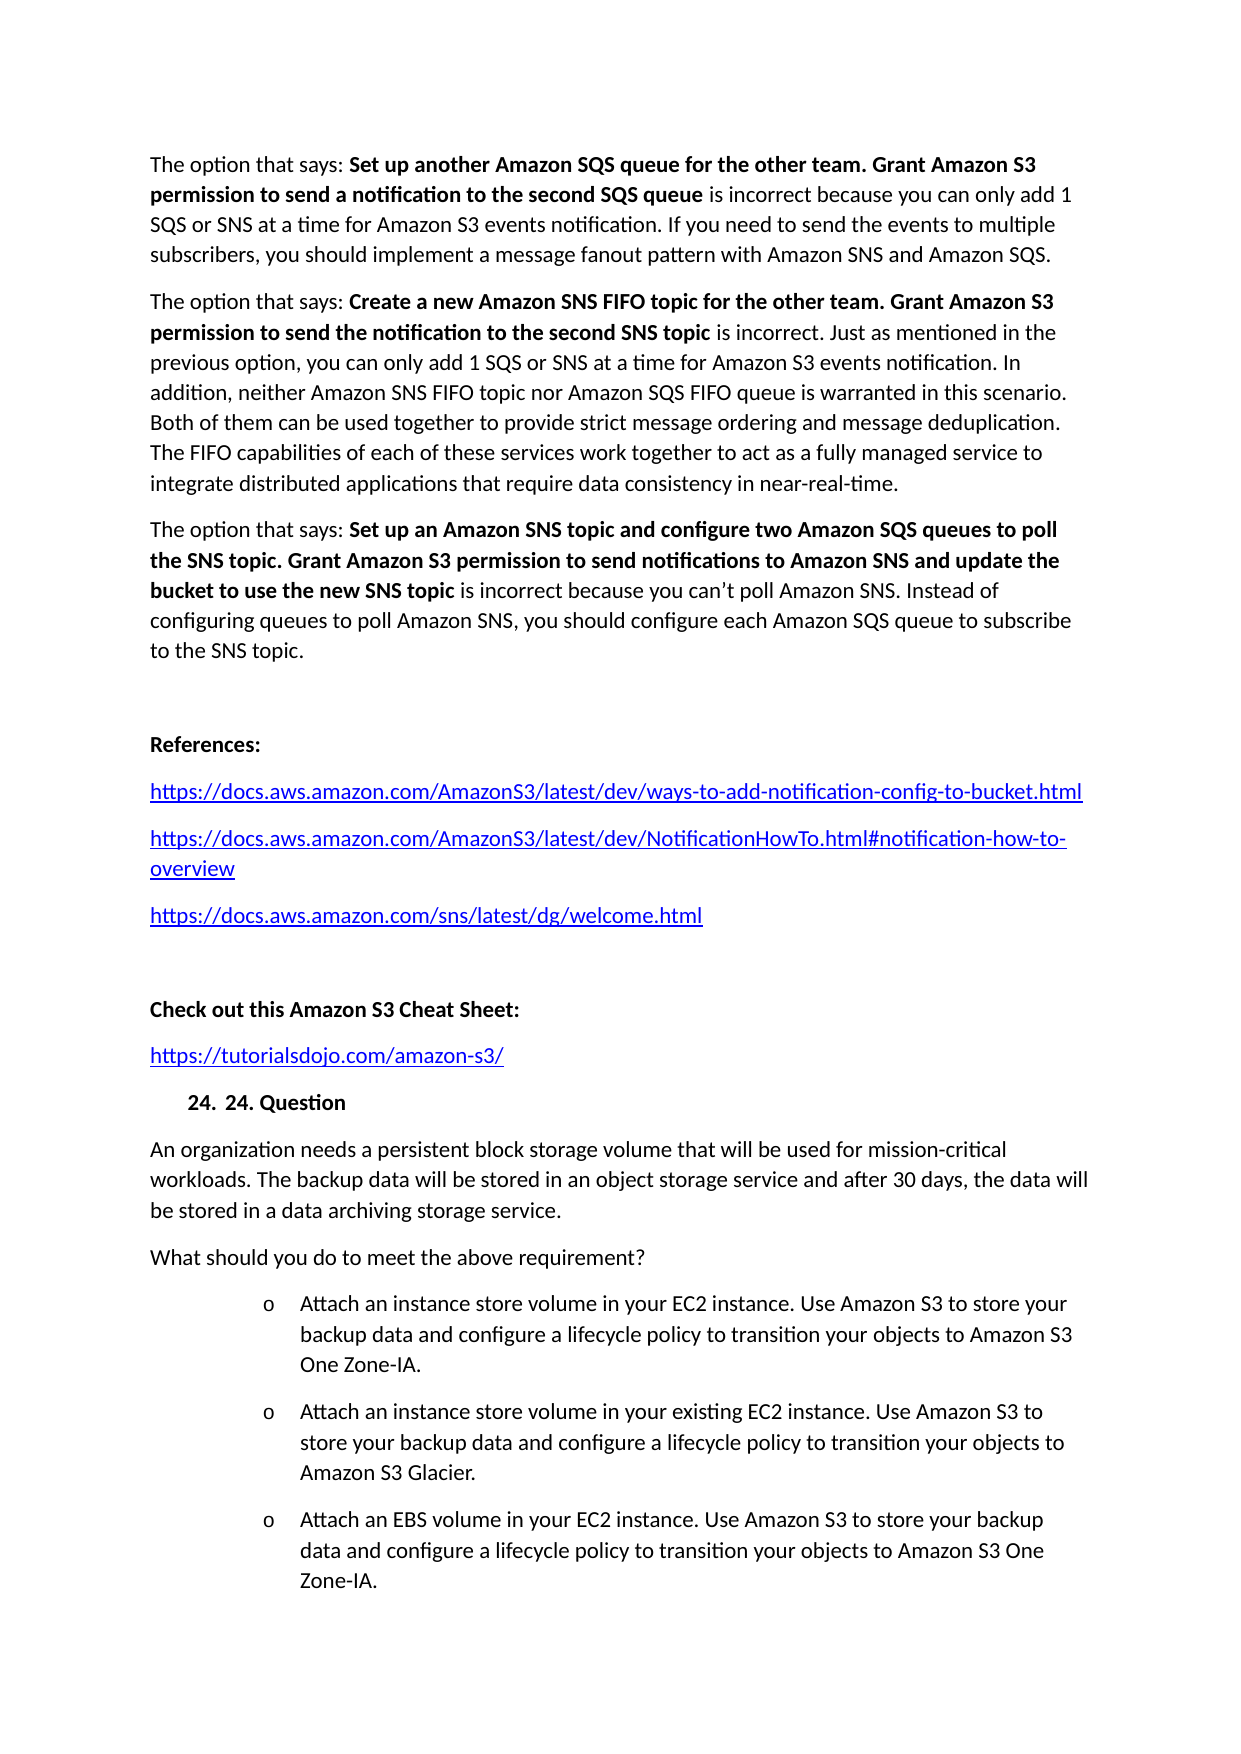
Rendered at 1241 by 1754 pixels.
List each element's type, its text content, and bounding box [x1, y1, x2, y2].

list Attach an EBS volume in your EC2 instance. Use Amazon S3 to store your backup data and configure a lifecycle policy to transition your objects to Amazon S3 One Zone-IA. [262, 1505, 1090, 1594]
text The option that says: Set up another Amazon SQS queue for the other team. Grant Amazon S3 permission to send a notification to the second SQS queue is incorrect because you can only add 1 SQS or SNS at a time for Amazon S3 events notification. If you need to send the events to multiple subscribers, you should implement a message fanout pattern with Amazon SNS and Amazon SQS. [150, 150, 1090, 269]
text https://docs.aws.amazon.com/sns/latest/dg/welcome.html [150, 901, 1090, 929]
text https://tutorialsdojo.com/amazon-s3/ [150, 1042, 1090, 1070]
list Attach an instance store volume in your existing EC2 instance. Use Amazon S3 to store your backup data and configure a lifecycle policy to transition your objects to Amazon S3 Glacier. [262, 1397, 1090, 1486]
text Check out this Amazon S3 Cheat Sheet: [150, 995, 1090, 1023]
text https://docs.aws.amazon.com/AmazonS3/latest/dev/NotificationHowTo.html#notification-how-to-overview [150, 824, 1090, 882]
text https://docs.aws.amazon.com/AmazonS3/latest/dev/ways-to-add-notification-config-to-bucket.html [150, 777, 1090, 805]
text An organization needs a persistent block storage volume that will be used for mission-critical workloads. The backup data will be stored in an object storage service and after 30 days, the data will be stored in a data archiving storage service. [150, 1135, 1090, 1224]
list Attach an instance store volume in your EC2 instance. Use Amazon S3 to store your backup data and configure a lifecycle policy to transition your objects to Amazon S3 One Zone-IA. [262, 1289, 1090, 1378]
text The option that says: Set up an Amazon SNS topic and configure two Amazon SQS queues to poll the SNS topic. Grant Amazon S3 permission to send notifications to Amazon SNS and update the bucket to use the new SNS topic is incorrect because you can’t poll Amazon SNS. Instead of configuring queues to poll Amazon SNS, you should configure each Amazon SQS queue to subscribe to the SNS topic. [150, 516, 1090, 664]
text What should you do to meet the above requirement? [150, 1243, 1090, 1271]
text References: [150, 730, 1090, 758]
text The option that says: Create a new Amazon SNS FIFO topic for the other team. Grant Amazon S3 permission to send the notification to the second SNS topic is incorrect. Just as mentioned in the previous option, you can only add 1 SQS or SNS at a time for Amazon S3 events notification. In addition, neither Amazon SNS FIFO topic nor Amazon SQS FIFO queue is warranted in this scenario. Both of them can be used together to provide strict message ordering and message deduplication. The FIFO capabilities of each of these services work together to act as a fully managed service to integrate distributed applications that require data consistency in near-real-time. [150, 287, 1090, 497]
list 24. Question [187, 1088, 1090, 1117]
